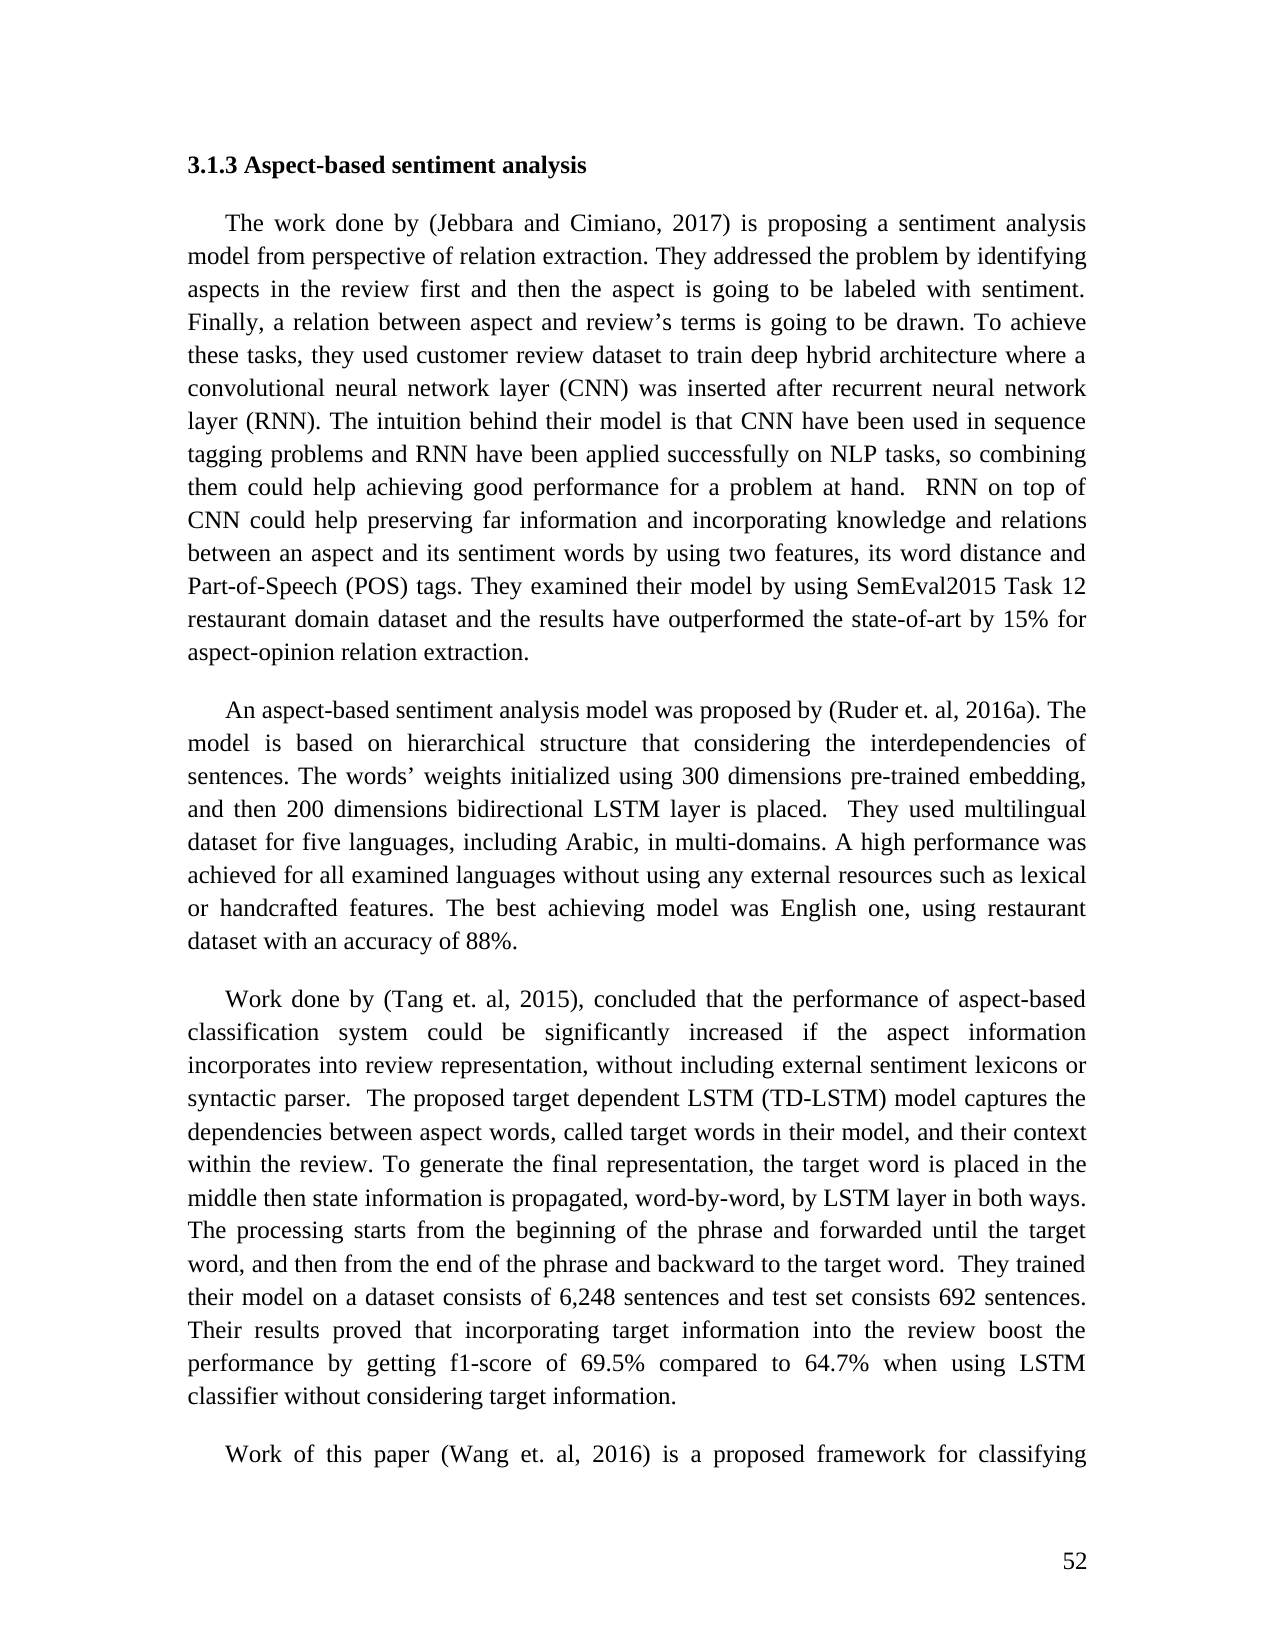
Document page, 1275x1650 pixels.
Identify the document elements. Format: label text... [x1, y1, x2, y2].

text Work done by (Tang et. al, 2015), concluded that the performance of aspect-based classification system could be significantly increased if the aspect information incorporates into review representation, without including external sentiment lexicons or syntactic parser. The proposed target dependent LSTM (TD-LSTM) model captures the dependencies between aspect words, called target words in their model, and their context within the review. To generate the final representation, the target word is placed in the middle then state information is propagated, word-by-word, by LSTM layer in both ways. The processing starts from the beginning of the phrase and forwarded until the target word, and then from the end of the phrase and backward to the target word. They trained their model on a dataset consists of 6,248 sentences and test set consists 692 sentences. Their results proved that incorporating target information into the review boost the performance by getting f1-score of 69.5% compared to 64.7% when using LSTM classifier without considering target information. [187, 984, 1087, 1409]
text An aspect-based sentiment analysis model was proposed by (Ruder et. al, 2016a). The model is based on hierarchical structure that considering the interdependencies of sentences. The words’ weights initialized using 300 dimensions pre-trained embedding, and then 200 dimensions bidirectional LSTM layer is placed. They used multilingual dataset for five languages, including Arabic, in multi-domains. A high performance was achieved for all examined languages without using any external resources such as lexical or handcrafted features. The best achieving model was English one, using restaurant dataset with an accuracy of 88%. [187, 695, 1087, 955]
subtitle 3.1.3 Aspect-based sentiment analysis [187, 150, 1087, 179]
text The work done by (Jebbara and Cimiano, 2017) is proposing a sentiment analysis model from perspective of relation extraction. They addressed the problem by identifying aspects in the review first and then the aspect is going to be labeled with sentiment. Finally, a relation between aspect and review’s terms is going to be drawn. To achieve these tasks, they used customer review dataset to train deep hybrid architecture where a convolutional neural network layer (CNN) was inserted after recurrent neural network layer (RNN). The intuition behind their model is that CNN have been used in sequence tagging problems and RNN have been applied successfully on NLP tasks, so combining them could help achieving good performance for a problem at hand. RNN on top of CNN could help preserving far information and incorporating knowledge and relations between an aspect and its sentiment words by using two features, its word distance and Part-of-Speech (POS) tags. They examined their model by using SemEval2015 Task 12 restaurant domain dataset and the results have outperformed the state-of-art by 15% for aspect-opinion relation extraction. [187, 208, 1087, 666]
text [187, 1439, 1087, 1467]
